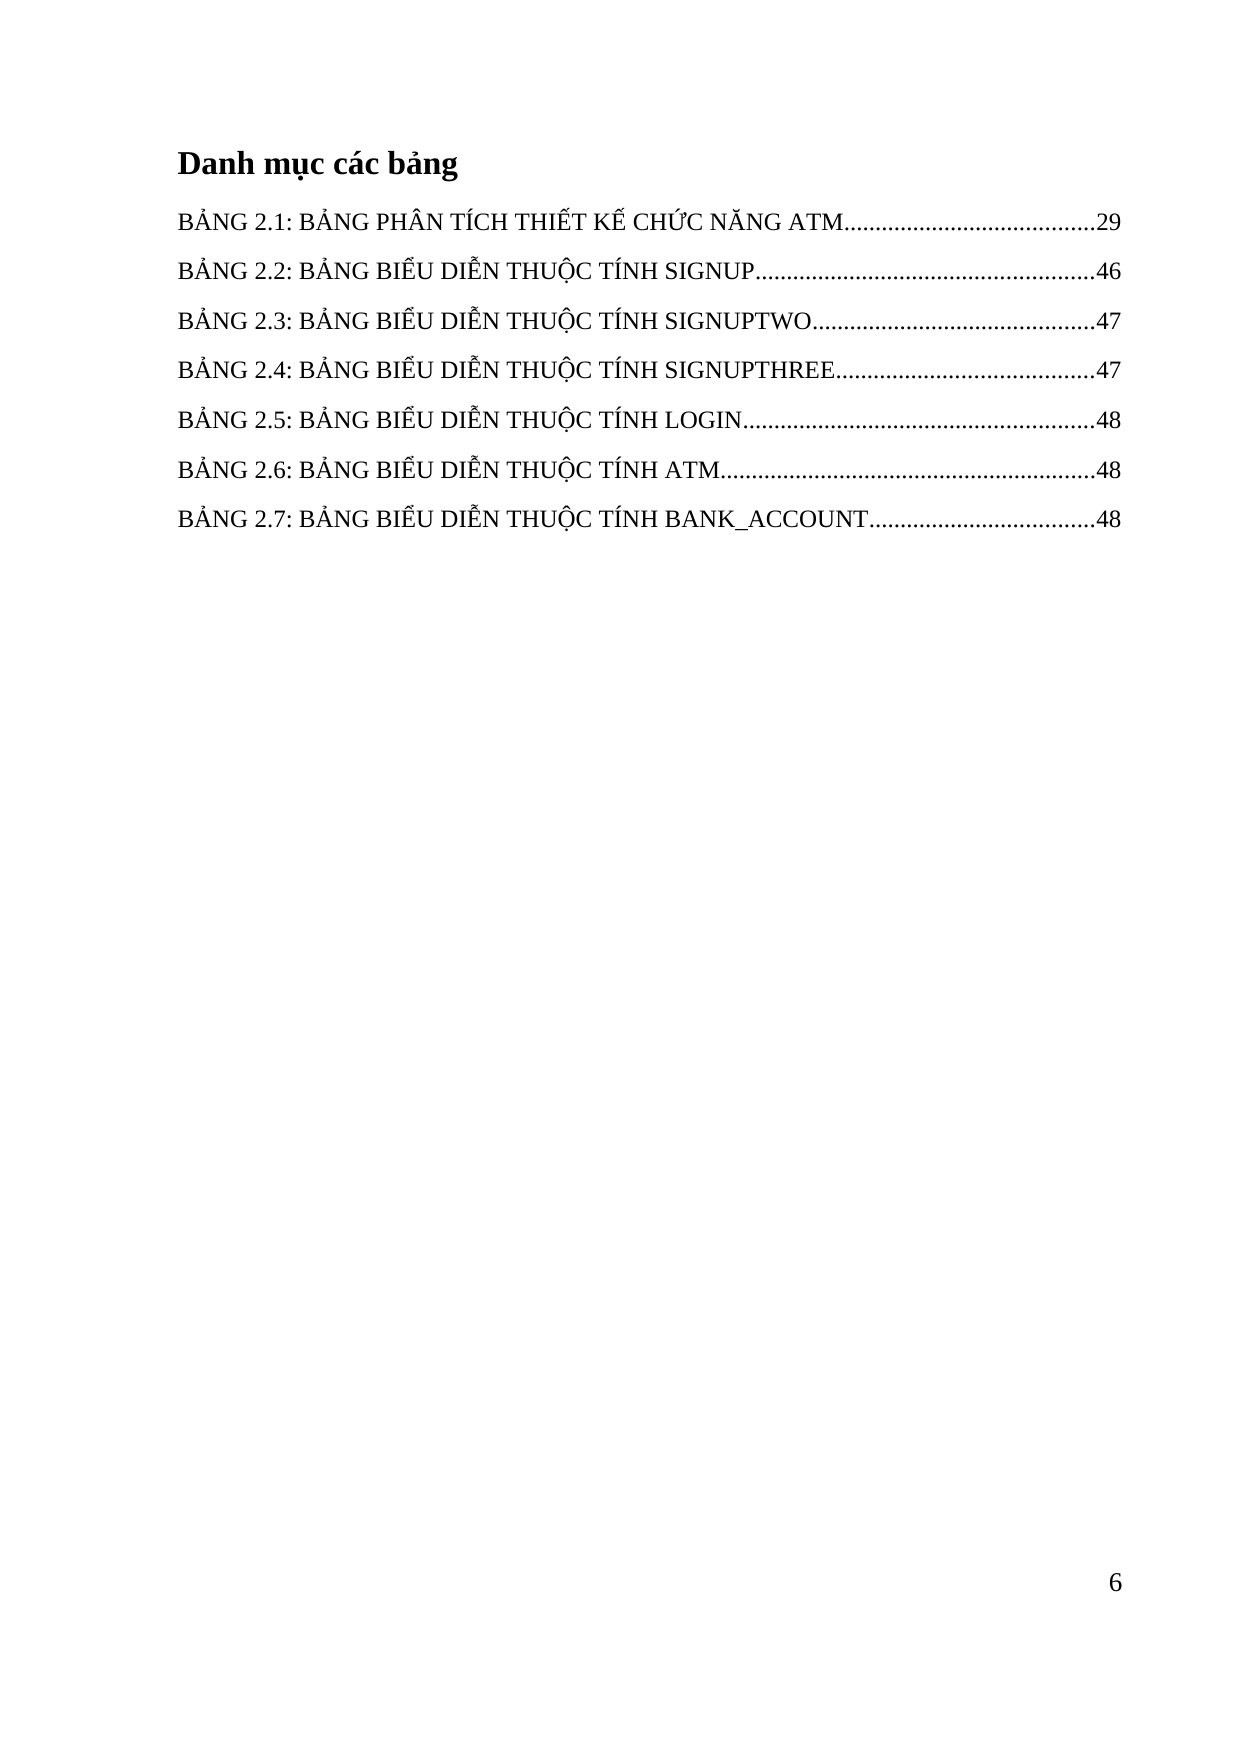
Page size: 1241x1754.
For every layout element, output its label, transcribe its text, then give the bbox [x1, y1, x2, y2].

text Bảng 2.3: Bảng biểu diễn thuộc tính Signuptwo 47 [177, 306, 1122, 335]
text Bảng 2.2: Bảng biểu diễn thuộc tính signup 46 [177, 256, 1122, 285]
text Bảng 2.5: Bảng biểu diễn thuộc tính Login 48 [177, 405, 1122, 434]
text Bảng 2.6: Bảng biểu diễn thuộc tính ATM 48 [177, 455, 1122, 483]
text Bảng 2.7: Bảng biểu diễn thuộc tính Bank_account 48 [177, 504, 1122, 533]
subtitle Danh mục các bảng [177, 143, 1122, 181]
text Bảng 2.1: Bảng phân tích thiết kế chức năng ATM 29 [177, 207, 1122, 236]
text Bảng 2.4: Bảng biểu diễn thuộc tính Signupthree 47 [177, 356, 1122, 384]
